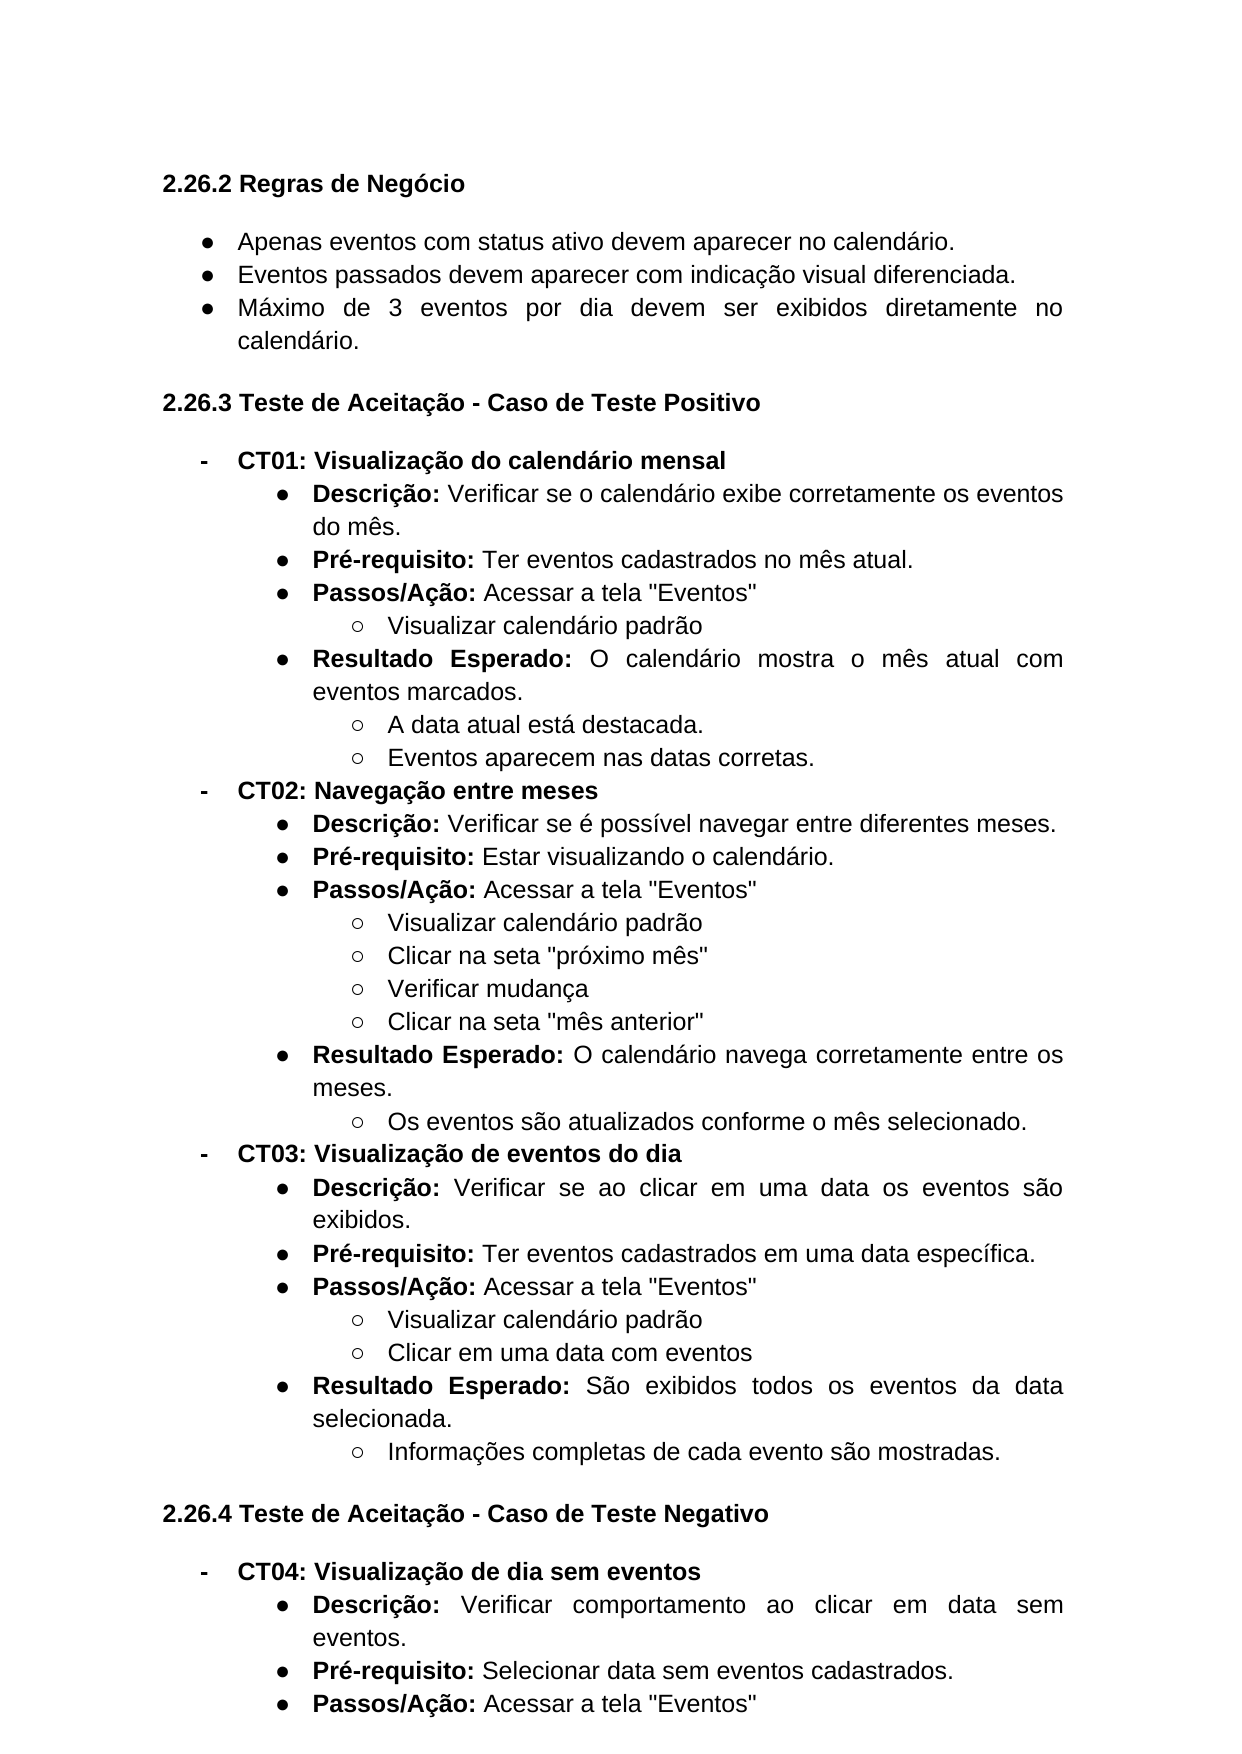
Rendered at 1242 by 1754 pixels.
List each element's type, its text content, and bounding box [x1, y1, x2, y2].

list Máximo de 3 eventos por dia devem ser exibidos diretamente no calendário. [200, 293, 1064, 354]
list Pré-requisito: Selecionar data sem eventos cadastrados. [275, 1656, 1064, 1685]
list Passos/Ação: Acessar a tela "Eventos" [275, 1272, 1064, 1300]
list CT02: Navegação entre meses [200, 776, 1064, 805]
list Eventos passados devem aparecer com indicação visual diferenciada. [200, 260, 1064, 288]
list Visualizar calendário padrão [350, 908, 1064, 937]
list Descrição: Verificar comportamento ao clicar em data sem eventos. [275, 1590, 1064, 1652]
subtitle 2.26.3 Teste de Aceitação - Caso de Teste Positivo [162, 388, 1064, 417]
list Apenas eventos com status ativo devem aparecer no calendário. [200, 227, 1064, 256]
list Clicar na seta "próximo mês" [350, 941, 1064, 970]
subtitle 2.26.4 Teste de Aceitação - Caso de Teste Negativo [162, 1499, 1064, 1528]
list A data atual está destacada. [350, 710, 1064, 739]
list Pré-requisito: Estar visualizando o calendário. [275, 842, 1064, 871]
list Pré-requisito: Ter eventos cadastrados no mês atual. [275, 545, 1064, 574]
list Clicar na seta "mês anterior" [350, 1007, 1064, 1036]
list Pré-requisito: Ter eventos cadastrados em uma data específica. [275, 1238, 1064, 1267]
list Resultado Esperado: São exibidos todos os eventos da data selecionada. [275, 1371, 1064, 1432]
list Resultado Esperado: O calendário navega corretamente entre os meses. [275, 1040, 1064, 1102]
list CT04: Visualização de dia sem eventos [200, 1557, 1064, 1586]
list Visualizar calendário padrão [350, 611, 1064, 640]
list CT03: Visualização de eventos do dia [200, 1139, 1064, 1168]
subtitle 2.26.2 Regras de Negócio [162, 169, 1064, 197]
list Verificar mudança [350, 974, 1064, 1003]
list Visualizar calendário padrão [350, 1304, 1064, 1333]
list Passos/Ação: Acessar a tela "Eventos" [275, 1689, 1064, 1718]
list Descrição: Verificar se o calendário exibe corretamente os eventos do mês. [275, 479, 1064, 541]
list Os eventos são atualizados conforme o mês selecionado. [350, 1106, 1064, 1135]
list Clicar em uma data com eventos [350, 1338, 1064, 1366]
list Informações completas de cada evento são mostradas. [350, 1437, 1064, 1465]
list Passos/Ação: Acessar a tela "Eventos" [275, 875, 1064, 904]
list Resultado Esperado: O calendário mostra o mês atual com eventos marcados. [275, 644, 1064, 706]
list Passos/Ação: Acessar a tela "Eventos" [275, 578, 1064, 607]
list CT01: Visualização do calendário mensal [200, 446, 1064, 475]
list Eventos aparecem nas datas corretas. [350, 743, 1064, 772]
list Descrição: Verificar se é possível navegar entre diferentes meses. [275, 809, 1064, 838]
list Descrição: Verificar se ao clicar em uma data os eventos são exibidos. [275, 1172, 1064, 1234]
